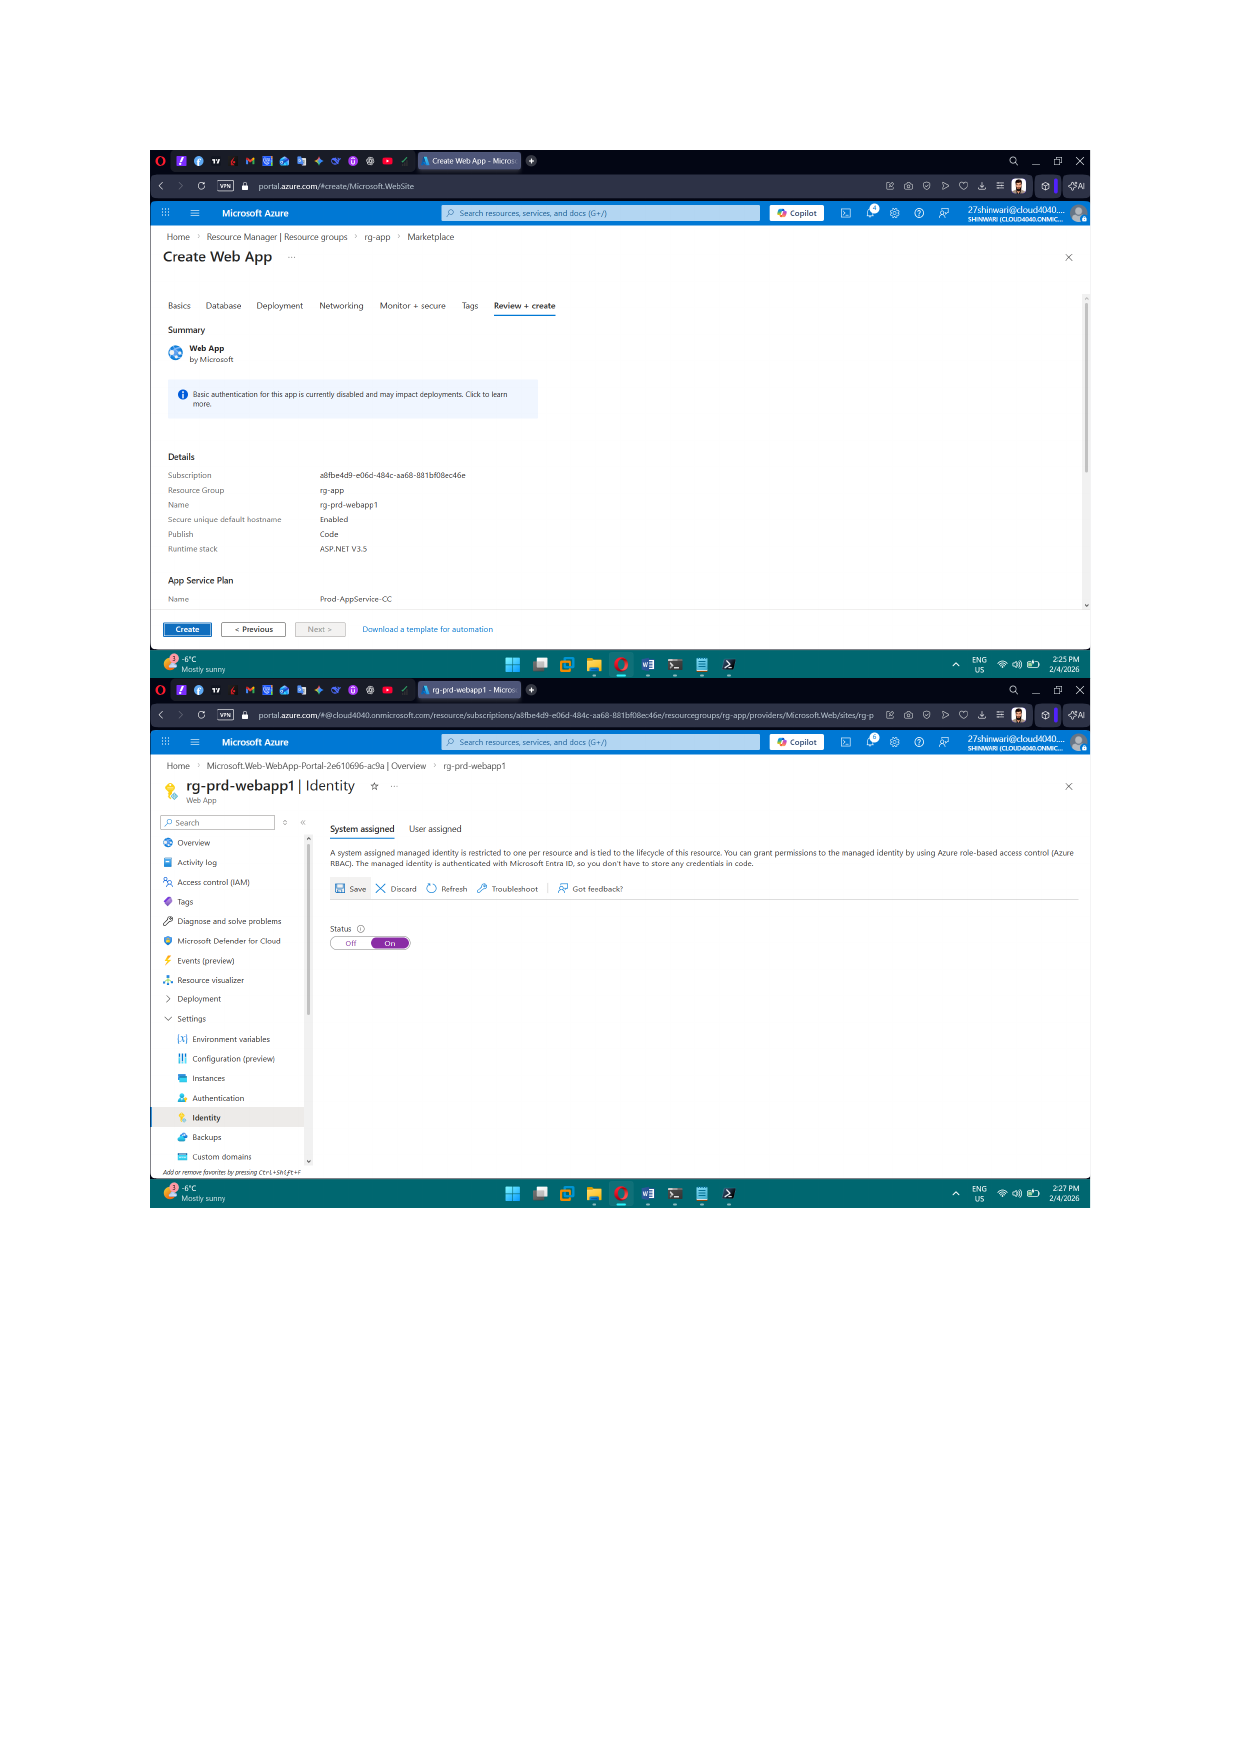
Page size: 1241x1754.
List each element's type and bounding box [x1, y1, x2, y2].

picture [150, 150, 1091, 1208]
